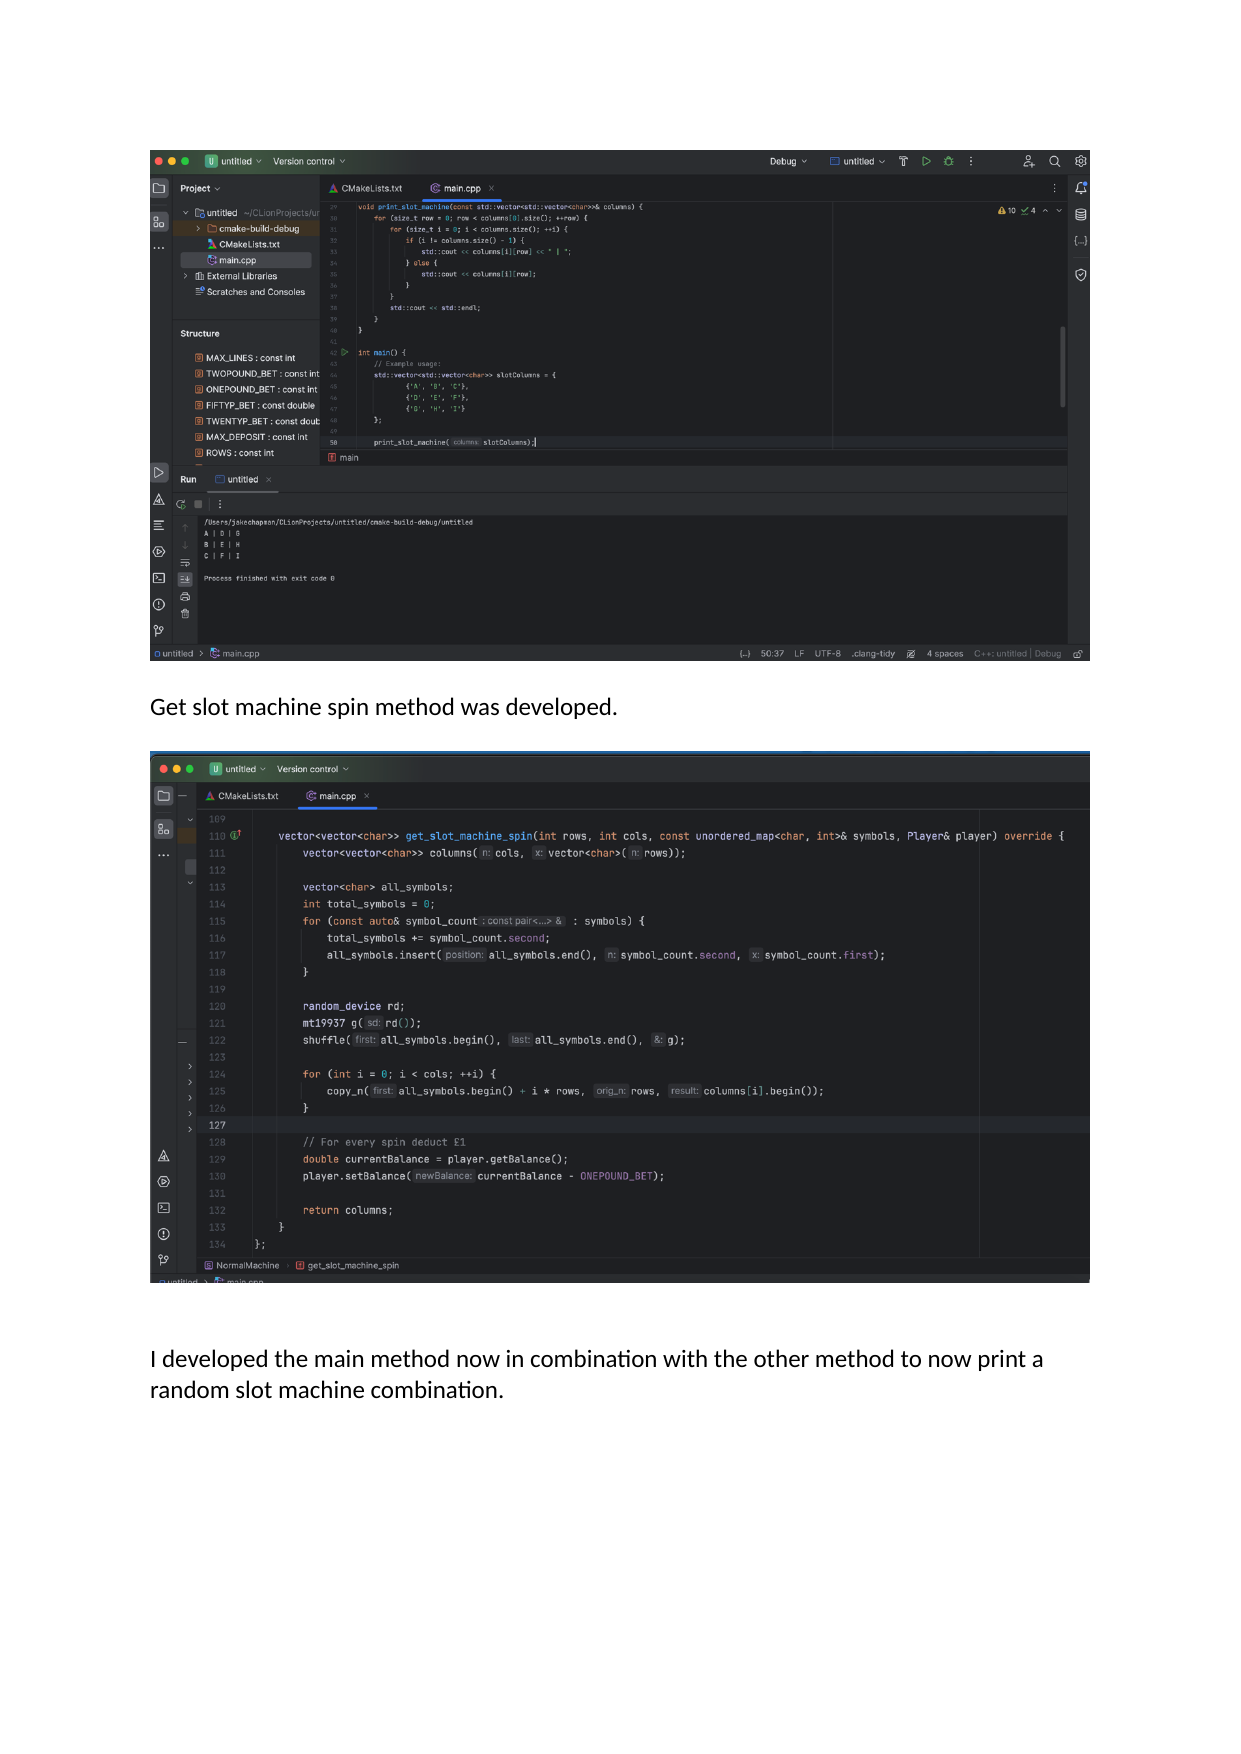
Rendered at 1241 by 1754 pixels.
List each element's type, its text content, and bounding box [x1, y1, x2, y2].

picture [150, 150, 1090, 661]
text Get slot machine spin method was developed. [150, 691, 1090, 721]
picture [150, 751, 1090, 1283]
text I developed the main method now in combination with the other method to now print a random slot machine combination. [150, 1343, 1090, 1404]
